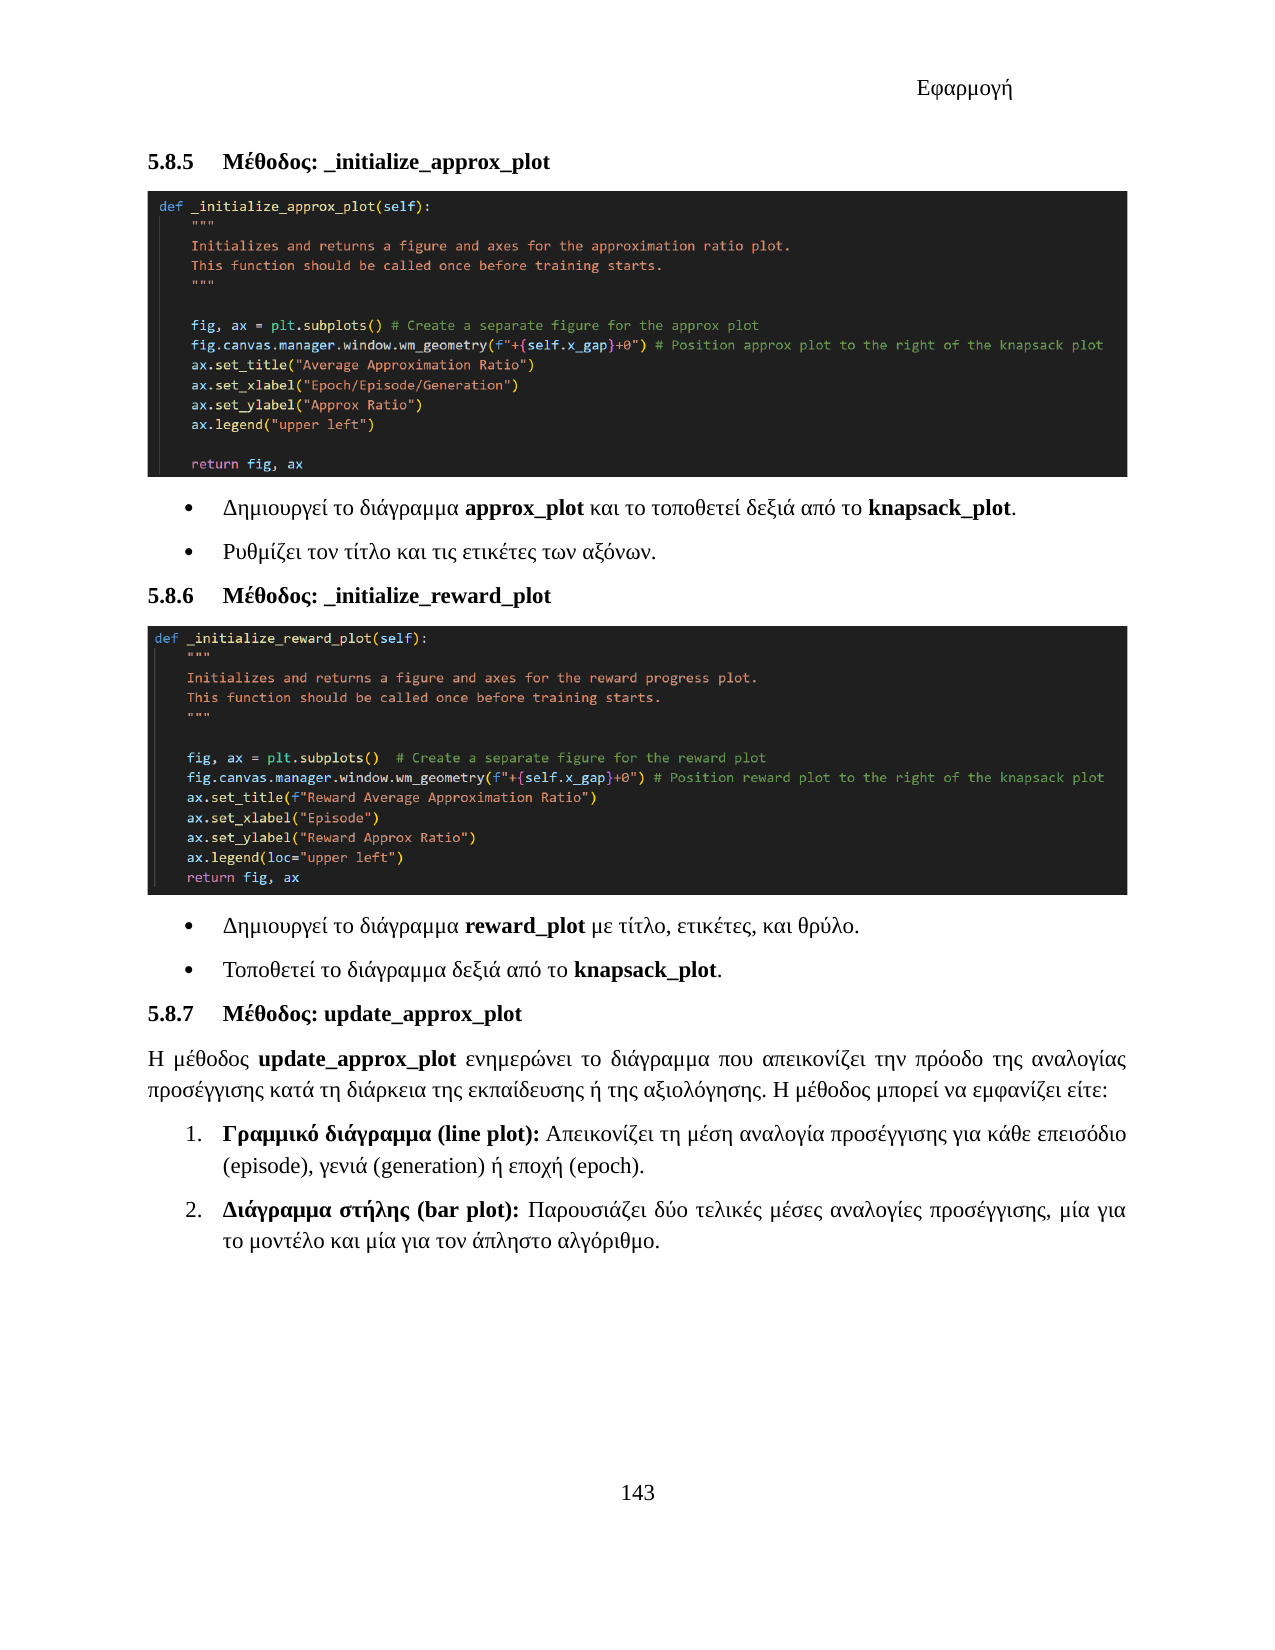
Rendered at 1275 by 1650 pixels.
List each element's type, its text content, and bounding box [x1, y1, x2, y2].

subtitle Μέθοδος: _initialize_reward_plot [148, 582, 1127, 608]
list Δημιουργεί το διάγραμμα approx_plot και το τοποθετεί δεξιά από το knapsack_plot. [185, 494, 1127, 520]
subtitle Μέθοδος: _initialize_approx_plot [148, 148, 1127, 174]
picture [147, 626, 1128, 895]
picture [147, 191, 1128, 477]
list Γραμμικό διάγραμμα (line plot): Απεικονίζει τη μέση αναλογία προσέγγισης για κάθε επεισόδιο (episode), γενιά (generation) ή εποχή (epoch). [185, 1120, 1127, 1178]
subtitle Μέθοδος: update_approx_plot [148, 1001, 1127, 1027]
list Δημιουργεί το διάγραμμα reward_plot με τίτλο, ετικέτες, και θρύλο. [185, 912, 1127, 939]
list Ρυθμίζει τον τίτλο και τις ετικέτες των αξόνων. [185, 538, 1127, 564]
text Η μέθοδος update_approx_plot ενημερώνει το διάγραμμα που απεικονίζει την πρόοδο της αναλογίας προσέγγισης κατά τη διάρκεια της εκπαίδευσης ή της αξιολόγησης. Η μέθοδος μπορεί να εμφανίζει είτε: [148, 1044, 1127, 1102]
list Διάγραμμα στήλης (bar plot): Παρουσιάζει δύο τελικές μέσες αναλογίες προσέγγισης, μία για το μοντέλο και μία για τον άπληστο αλγόριθμο. [185, 1196, 1127, 1254]
list Τοποθετεί το διάγραμμα δεξιά από το knapsack_plot. [185, 956, 1127, 983]
